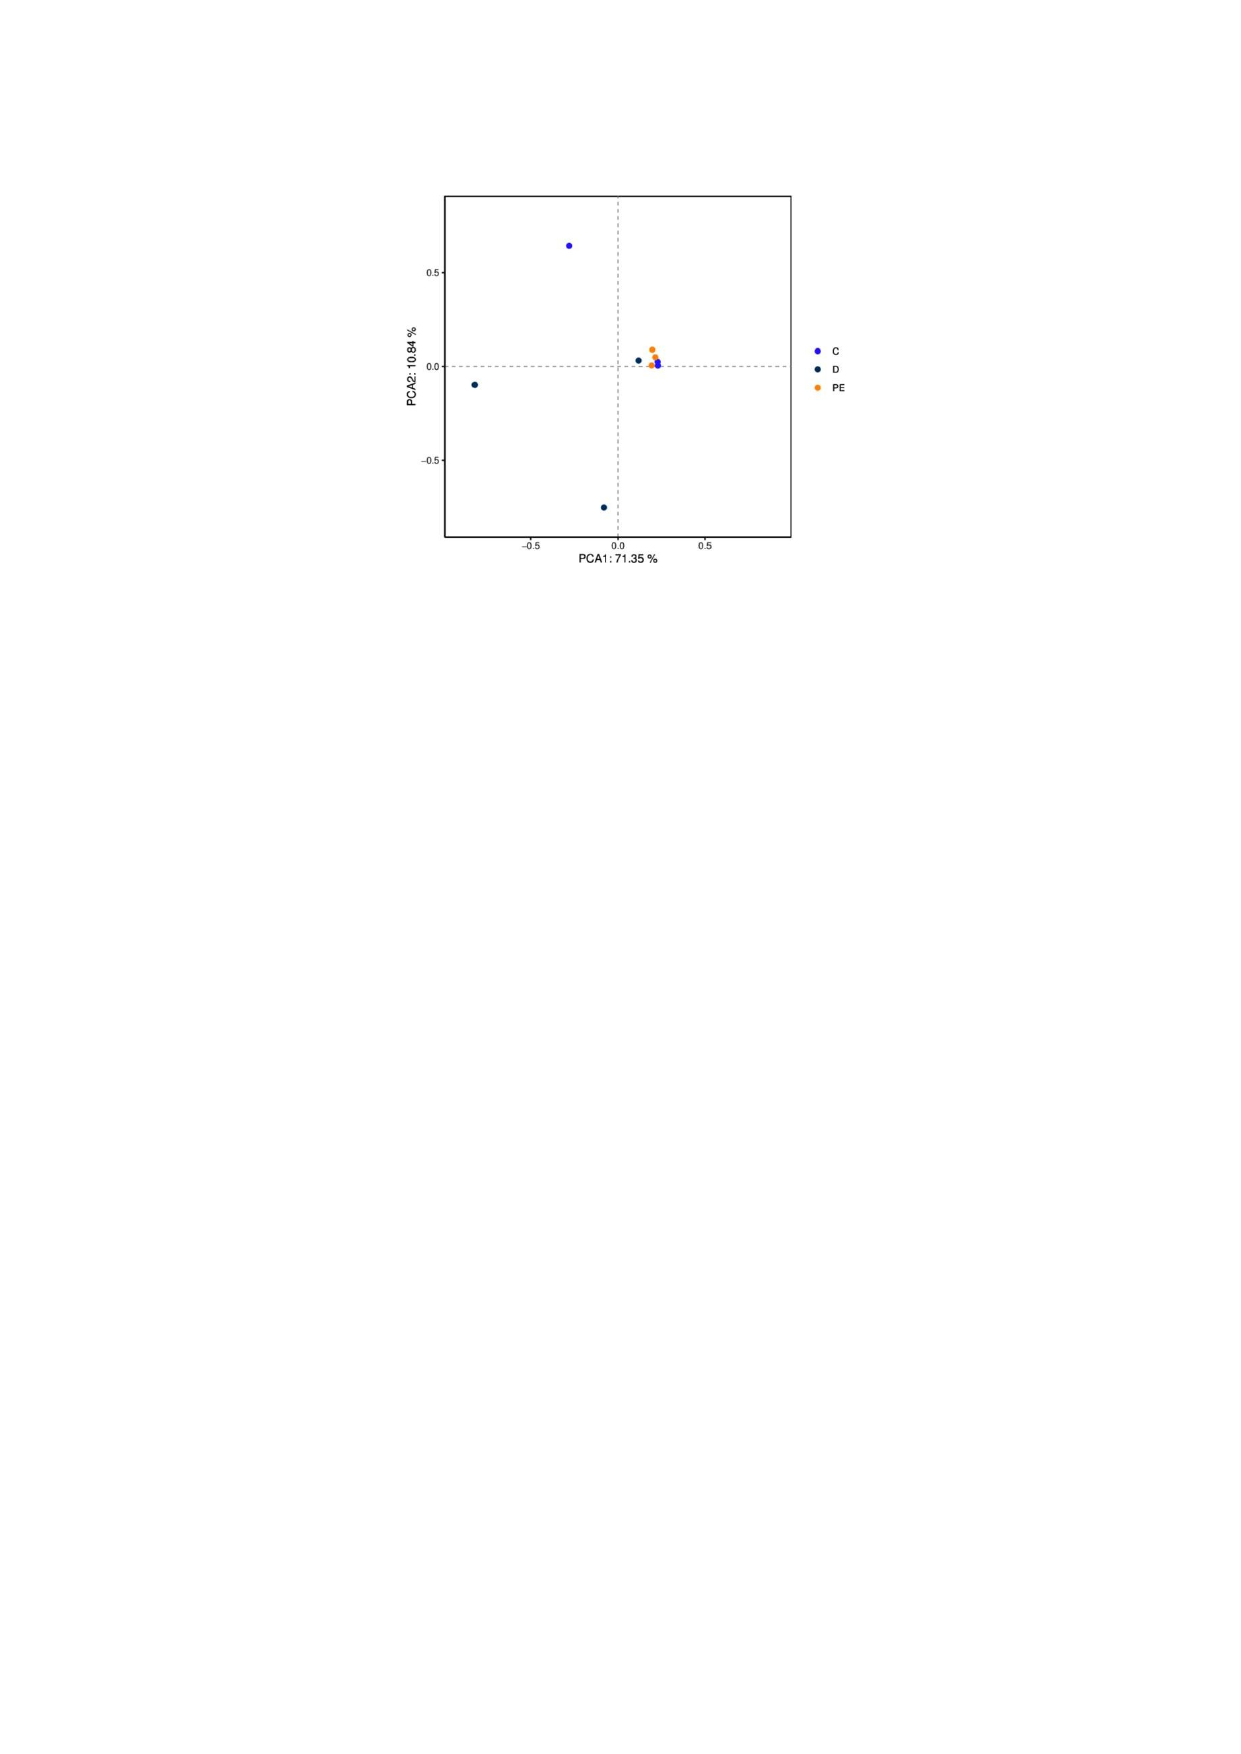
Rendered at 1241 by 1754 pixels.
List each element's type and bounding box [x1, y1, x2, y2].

picture [406, 195, 845, 563]
